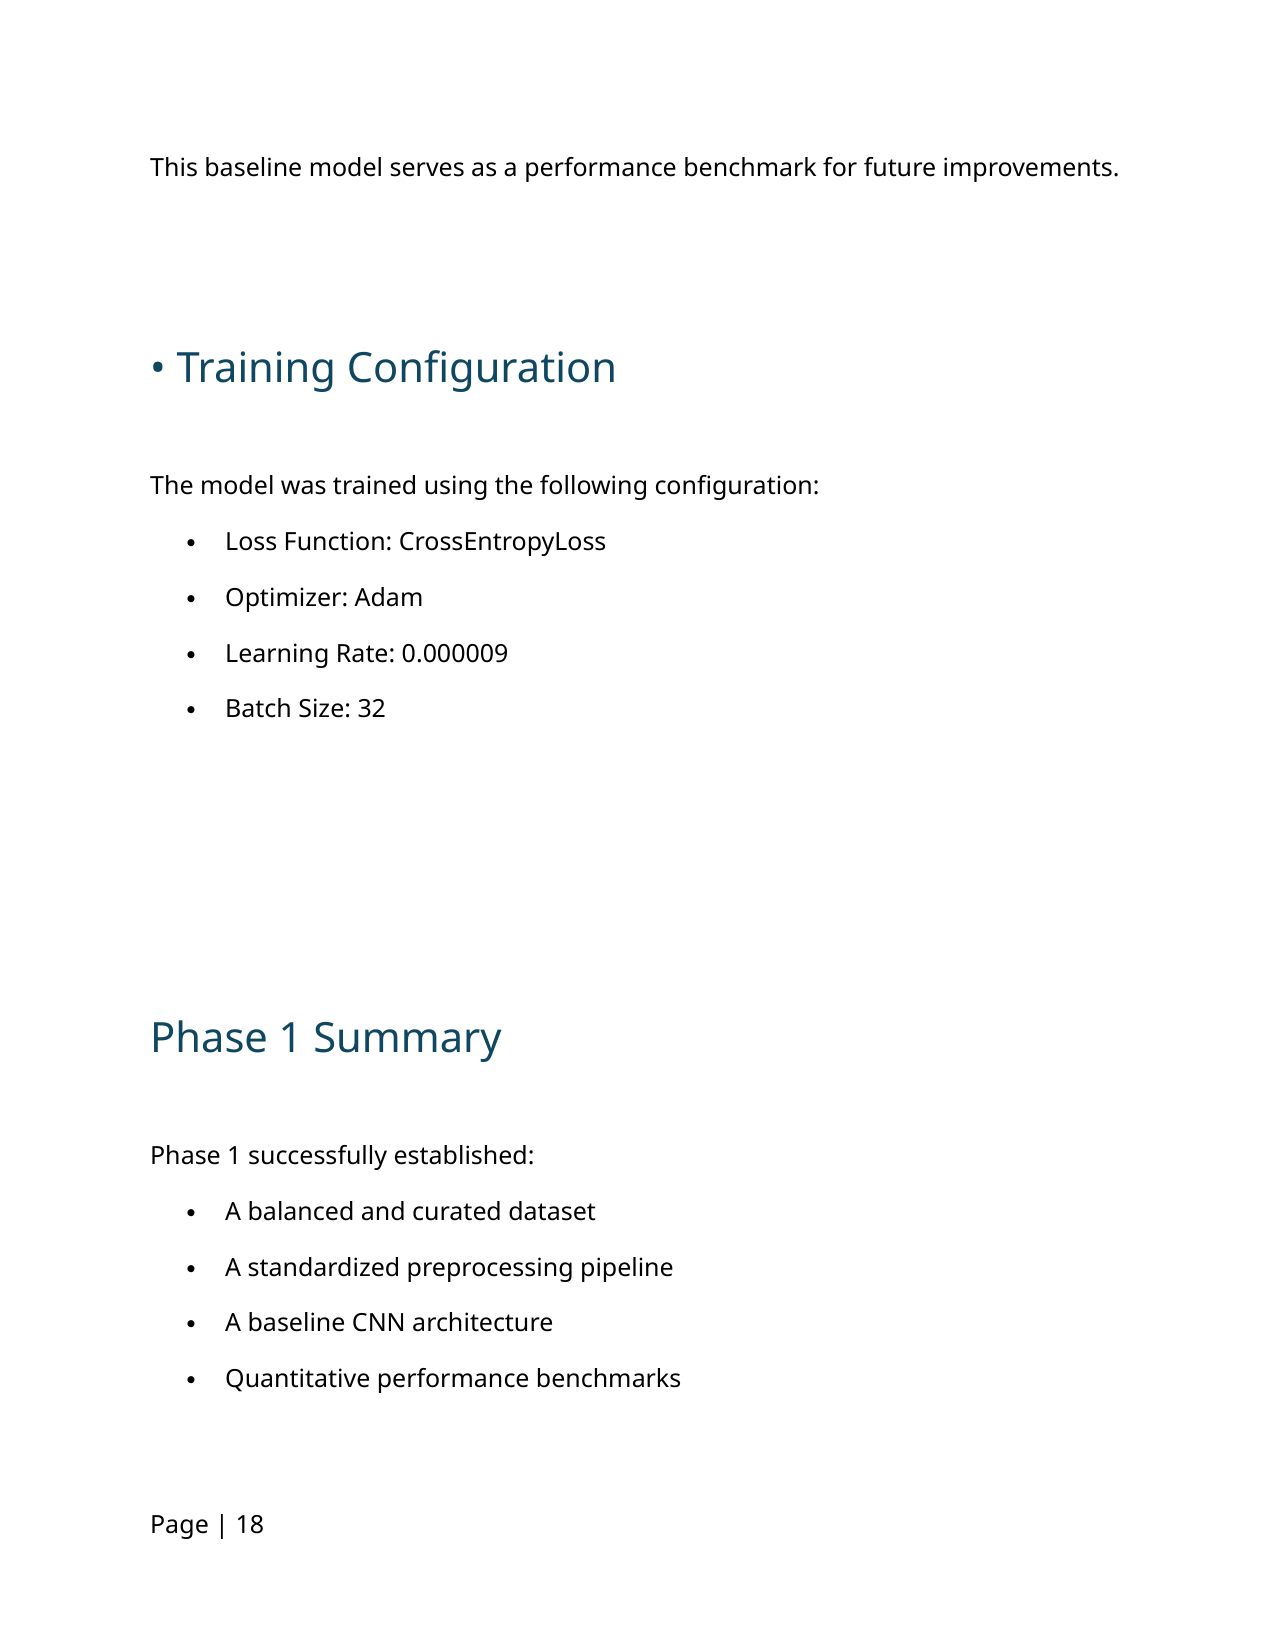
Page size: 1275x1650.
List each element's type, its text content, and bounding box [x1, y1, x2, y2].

list Quantitative performance benchmarks [187, 1361, 1125, 1395]
text This baseline model serves as a performance benchmark for future improvements. [150, 150, 1125, 184]
list Loss Function: CrossEntropyLoss [187, 523, 1125, 558]
list Optimizer: Adam [187, 579, 1125, 613]
list Learning Rate: 0.000009 [187, 635, 1125, 669]
text Phase 1 successfully established: [150, 1137, 1125, 1172]
list A baseline CNN architecture [187, 1305, 1125, 1339]
subtitle Phase 1 Summary [150, 1008, 1125, 1065]
subtitle • Training Configuration [150, 338, 1125, 395]
list Batch Size: 32 [187, 691, 1125, 725]
list A standardized preprocessing pipeline [187, 1249, 1125, 1283]
list A balanced and curated dataset [187, 1193, 1125, 1227]
text The model was trained using the following configuration: [150, 468, 1125, 502]
